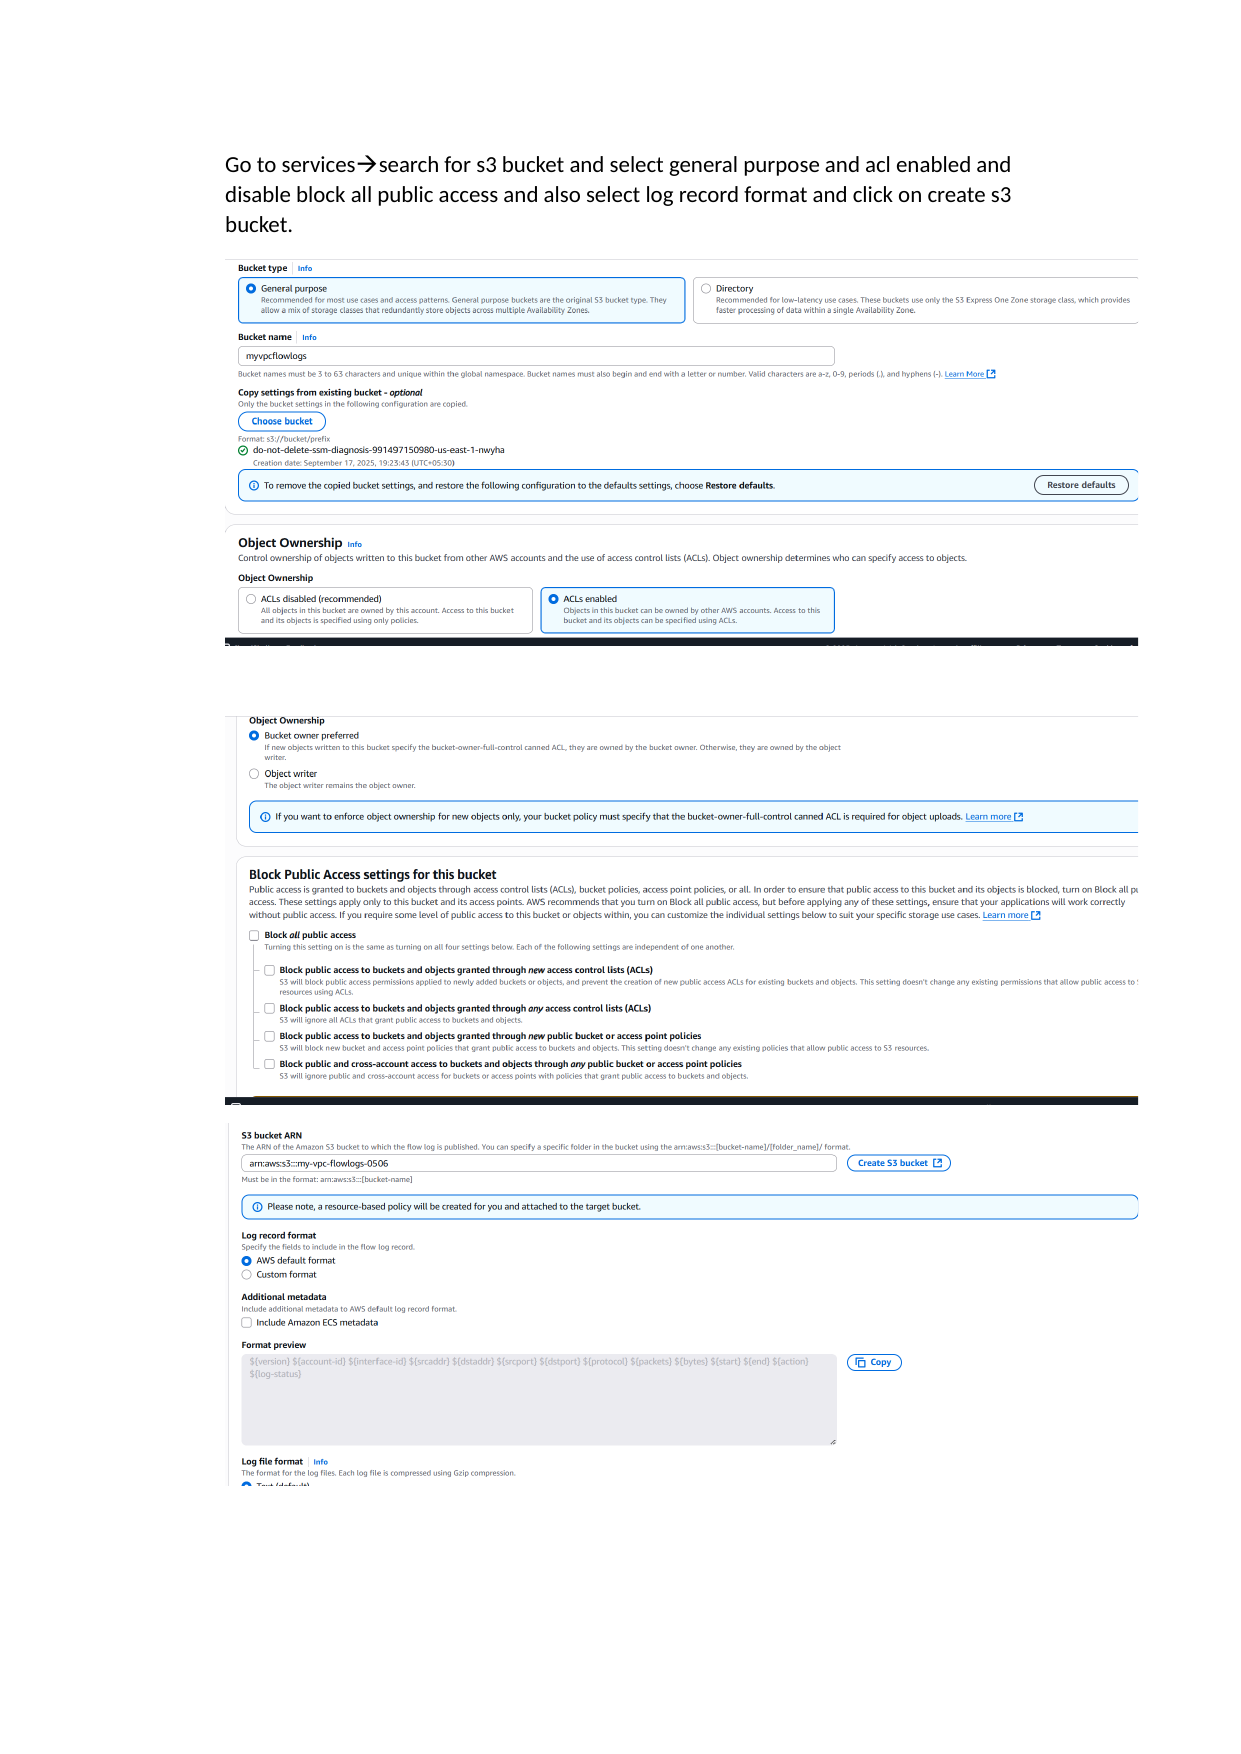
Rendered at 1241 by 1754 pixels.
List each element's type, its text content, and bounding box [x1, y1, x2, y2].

picture [225, 1123, 1139, 1486]
picture [225, 711, 1139, 1105]
text Go to servicessearch for s3 bucket and select general purpose and acl enabled and disable block all public access and also select log record format and click on create s3 bucket. [225, 150, 1063, 238]
picture [225, 257, 1139, 646]
